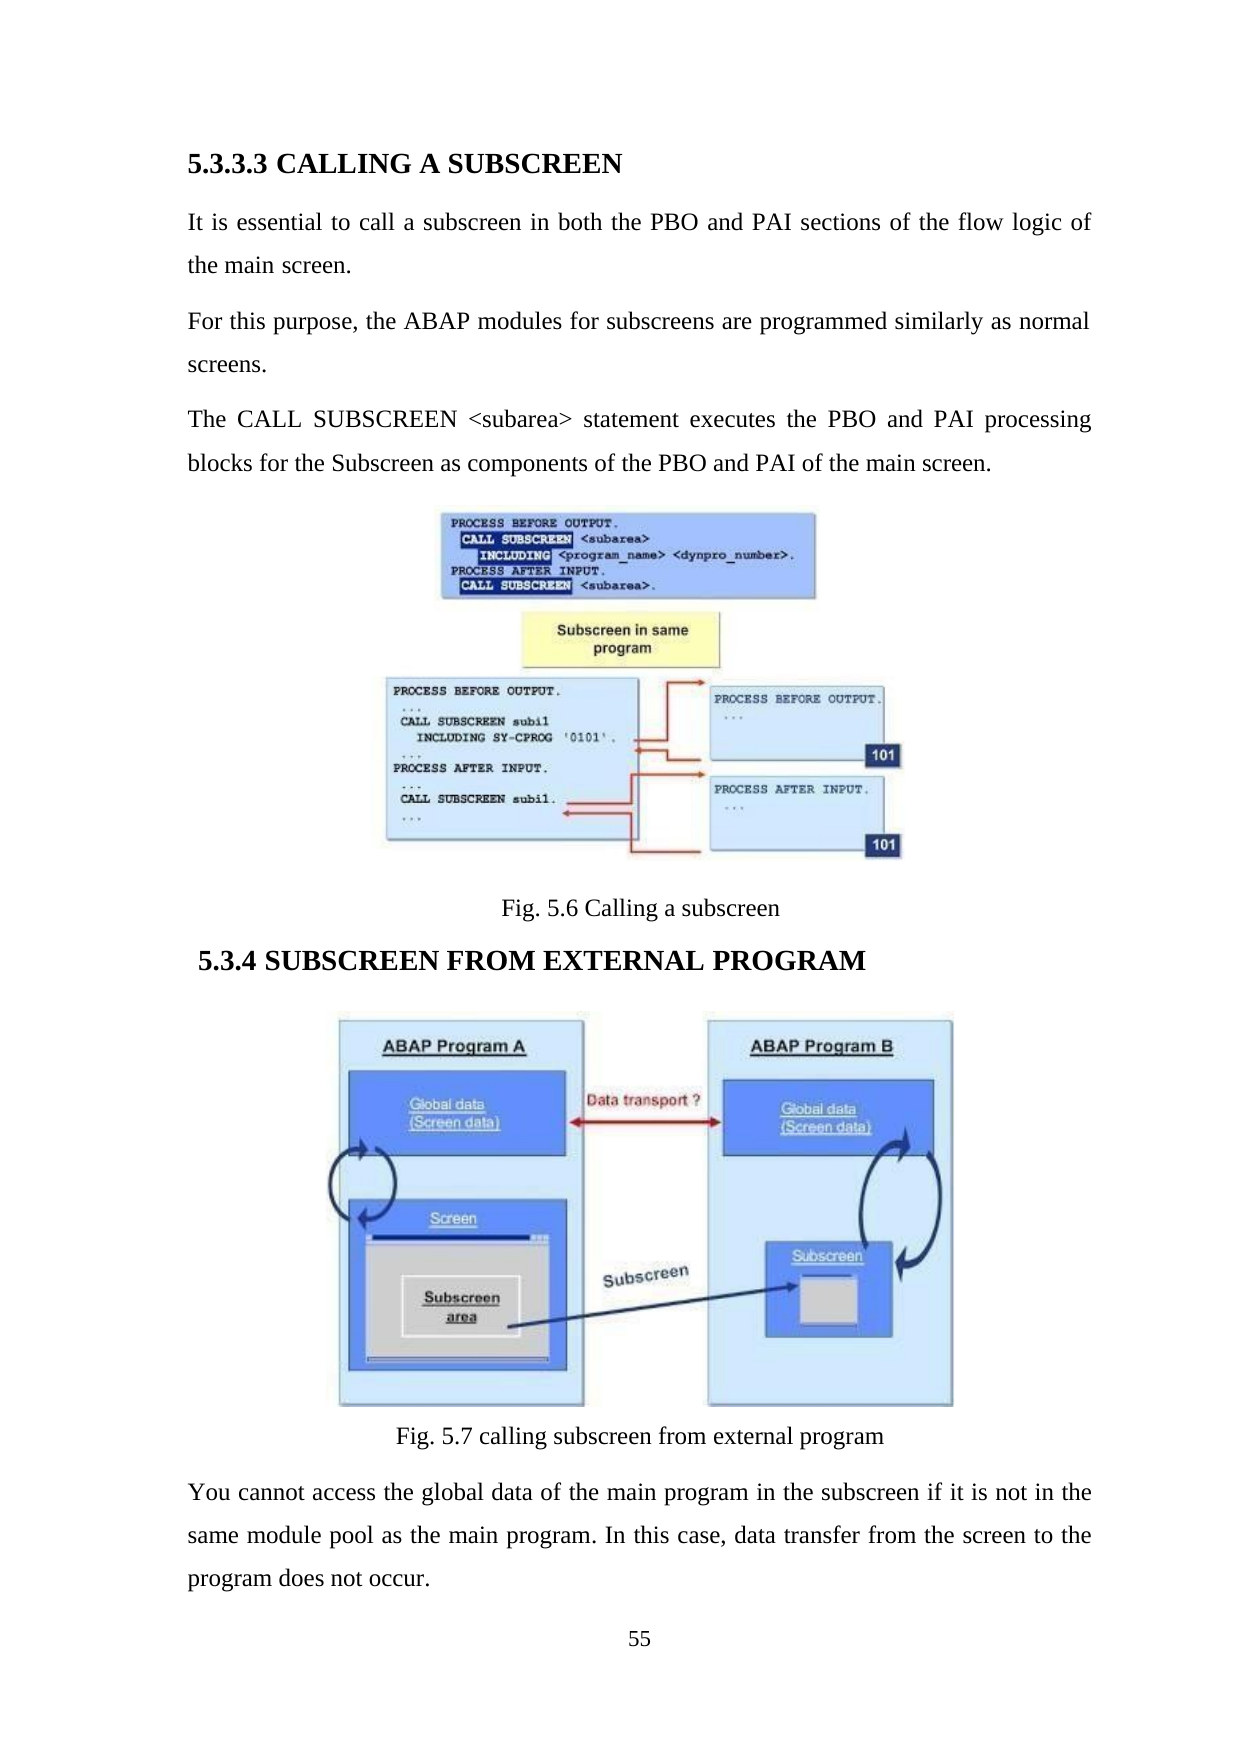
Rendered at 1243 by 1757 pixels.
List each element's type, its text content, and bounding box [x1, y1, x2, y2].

picture [325, 1011, 955, 1407]
text Fig. 5.6 Calling a subscreen [466, 861, 815, 921]
text The CALL SUBSCREEN <subarea> statement executes the PBO and PAI processing blocks for the Subscreen as components of the PBO and PAI of the main screen. [187, 404, 1092, 476]
text You cannot access the global data of the main program in the subscreen if it is not in the same module pool as the main program. In this case, data transfer from the screen to the program does not occur. [187, 1477, 1093, 1592]
subtitle CALLING A SUBSCREEN [187, 146, 1145, 181]
subtitle SUBSCREEN FROM EXTERNAL PROGRAM [198, 943, 1145, 977]
text For this purpose, the ABAP modules for subscreens are programmed similarly as normal screens. [187, 306, 1091, 378]
text It is essential to call a subscreen in both the PBO and PAI sections of the flow logic of the main screen. [187, 207, 1092, 279]
picture [370, 505, 905, 861]
